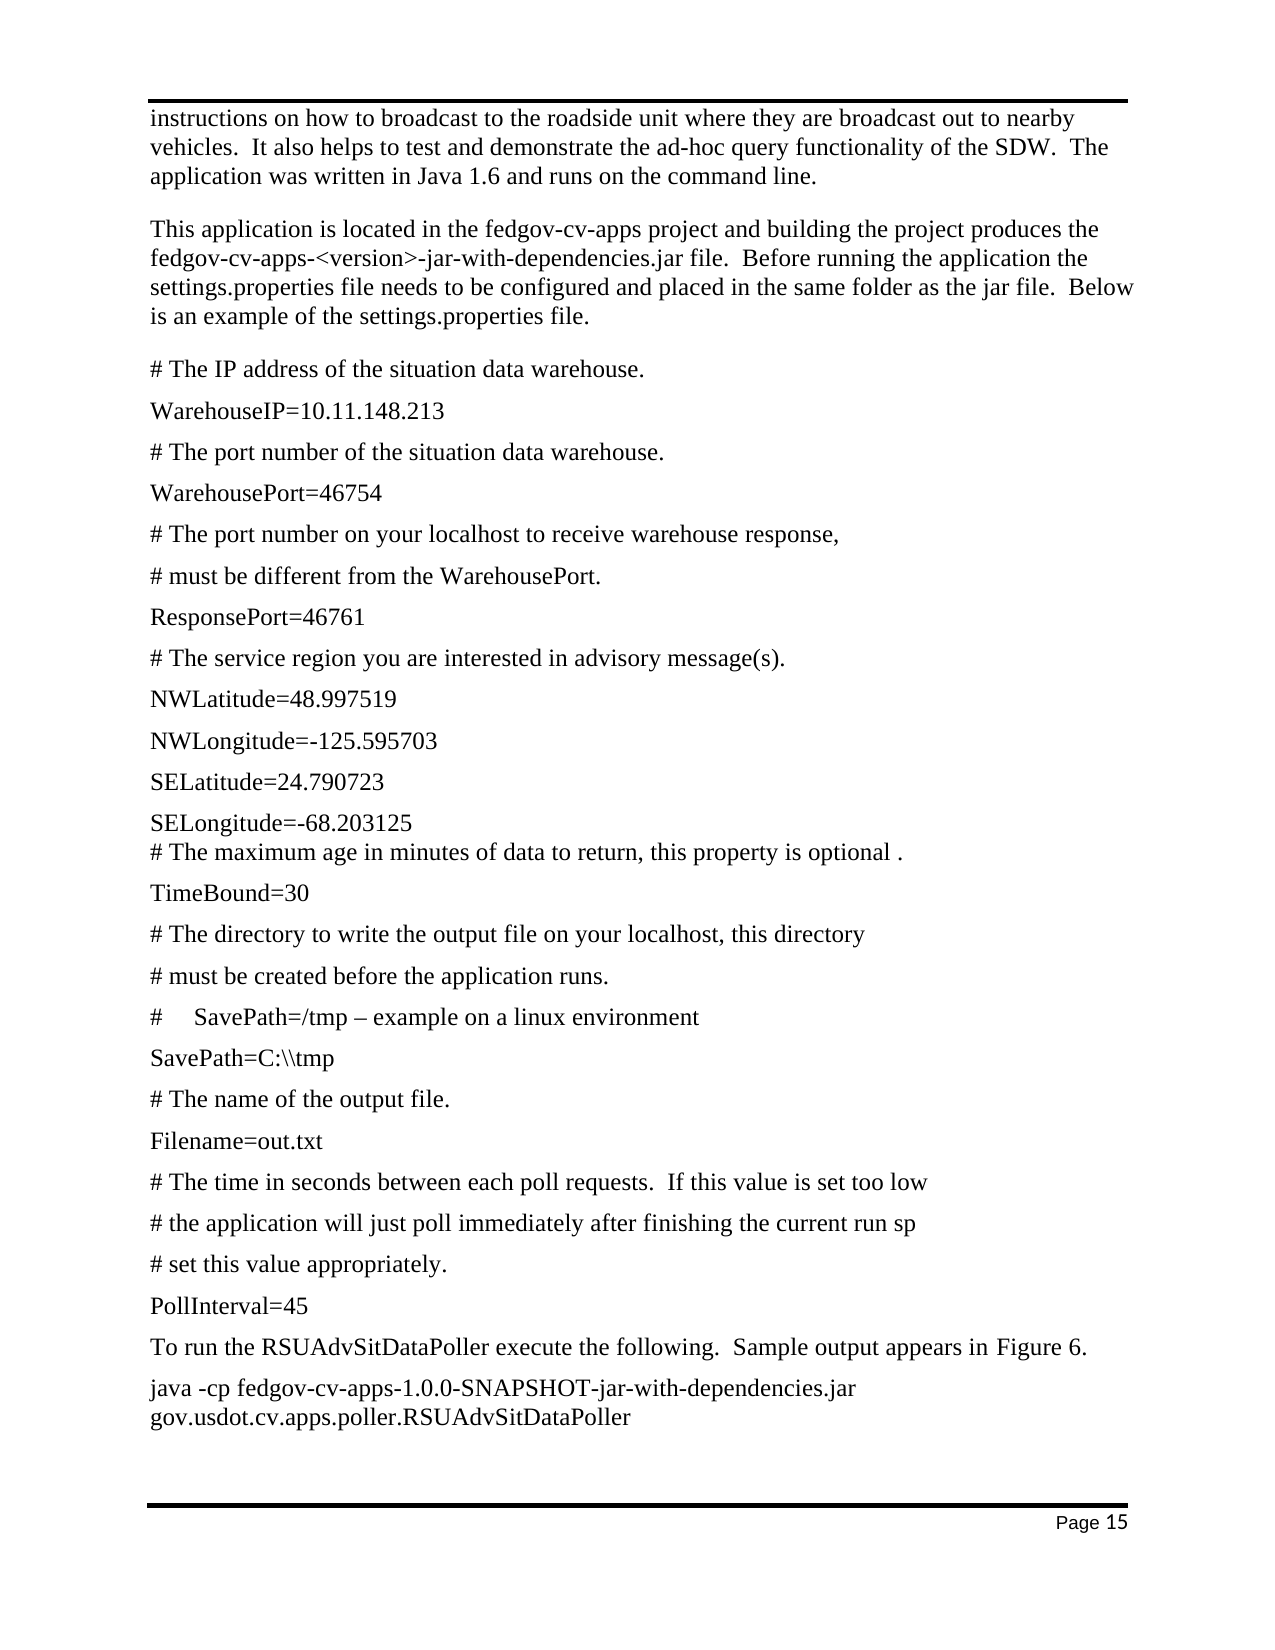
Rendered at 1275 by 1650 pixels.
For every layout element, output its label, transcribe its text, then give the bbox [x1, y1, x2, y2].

text NWLongitude=-125.595703 [150, 726, 1143, 754]
text ResponsePort=46761 [150, 602, 1143, 631]
text java -cp fedgov-cv-apps-1.0.0-SNAPSHOT-jar-with-dependencies.jar gov.usdot.cv.apps.poller.RSUAdvSitDataPoller [150, 1373, 1143, 1431]
text WarehousePort=46754 [150, 478, 1143, 507]
text # The IP address of the situation data warehouse. [150, 354, 1143, 383]
text # the application will just poll immediately after finishing the current run sp [150, 1208, 1143, 1237]
text SavePath=C:\\tmp [150, 1043, 1143, 1072]
text # The service region you are interested in advisory message(s). [150, 643, 1143, 672]
text SELatitude=24.790723 [150, 767, 1143, 796]
text To run the RSUAdvSitDataPoller execute the following. Sample output appears in Figure 6. [150, 1332, 1143, 1361]
text # must be different from the WarehousePort. [150, 561, 1143, 589]
text # The port number of the situation data warehouse. [150, 437, 1143, 466]
text TimeBound=30 [150, 878, 1143, 907]
text # The time in seconds between each poll requests. If this value is set too low [150, 1167, 1143, 1196]
text # SavePath=/tmp – example on a linux environment [150, 1002, 1143, 1031]
text PollInterval=45 [150, 1291, 1143, 1319]
text # The name of the output file. [150, 1084, 1143, 1113]
text # The directory to write the output file on your localhost, this directory [150, 919, 1143, 948]
text Filename=out.txt [150, 1126, 1143, 1154]
text # set this value appropriately. [150, 1249, 1143, 1278]
text WarehouseIP=10.11.148.213 [150, 396, 1143, 424]
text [150, 103, 1144, 189]
text # The port number on your localhost to receive warehouse response, [150, 519, 1143, 548]
text # must be created before the application runs. [150, 961, 1143, 989]
text This application is located in the fedgov-cv-apps project and building the project produces the fedgov-cv-apps-<version>-jar-with-dependencies.jar file. Before running the application the settings.properties file needs to be configured and placed in the same folder as the jar file. Below is an example of the settings.properties file. [150, 214, 1144, 329]
text SELongitude=-68.203125 # The maximum age in minutes of data to return, this property is optional . [150, 808, 1143, 866]
text NWLatitude=48.997519 [150, 684, 1143, 713]
